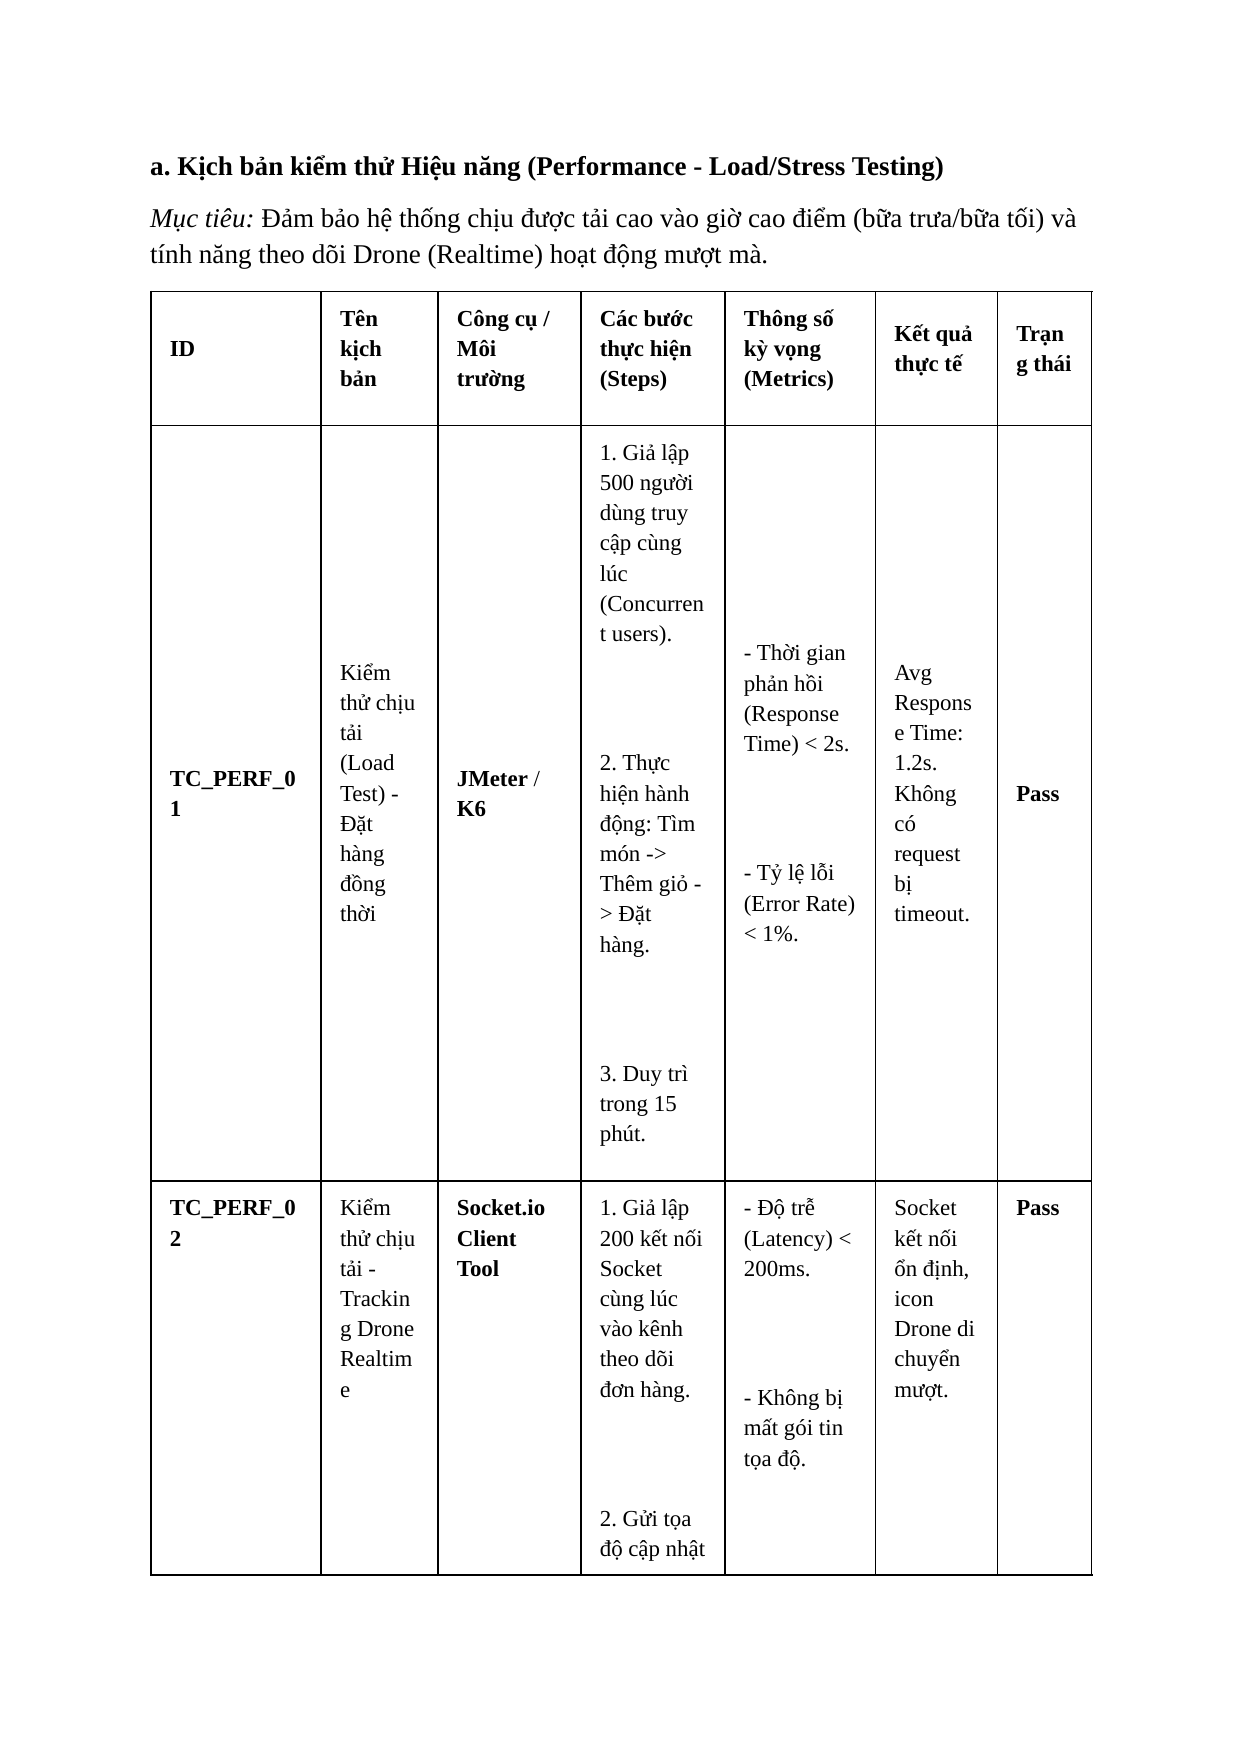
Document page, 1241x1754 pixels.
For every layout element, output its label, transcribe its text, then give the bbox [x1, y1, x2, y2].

table_cell 1. Giả lập 500 người dùng truy cập cùng lúc (Concurrent users). 2. Thực hiện hành động: Tìm món -> Thêm giỏ -> Đặt hàng. 3. Duy trì trong 15 phút. [582, 426, 724, 1180]
table_cell - Thời gian phản hồi (Response Time) < 2s. - Tỷ lệ lỗi (Error Rate) < 1%. [726, 426, 875, 1180]
text a. Kịch bản kiểm thử Hiệu năng (Performance - Load/Stress Testing) [150, 150, 1090, 181]
table_header Thông số kỳ vọng (Metrics) [726, 292, 875, 425]
table_header Công cụ / Môi trường [439, 292, 580, 425]
table_header Trạng thái [998, 292, 1091, 425]
table_header Tên kịch bản [322, 292, 437, 425]
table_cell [322, 1182, 437, 1574]
table_cell TC_PERF_01 [152, 426, 320, 1180]
table_header ID [152, 292, 320, 425]
table_cell JMeter / K6 [439, 426, 580, 1180]
table_cell Kiểm thử chịu tải (Load Test) - Đặt hàng đồng thời [322, 426, 437, 1180]
table_cell Avg Response Time: 1.2s. Không có request bị timeout. [876, 426, 997, 1180]
text Mục tiêu: Đảm bảo hệ thống chịu được tải cao vào giờ cao điểm (bữa trưa/bữa tối) và tính năng theo dõi Drone (Realtime) hoạt động mượt mà. [150, 202, 1090, 269]
table_header Các bước thực hiện (Steps) [582, 292, 724, 425]
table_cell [439, 1182, 580, 1574]
table_header Kết quả thực tế [876, 292, 997, 425]
table_cell Pass [998, 426, 1091, 1180]
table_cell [726, 1182, 875, 1574]
table_cell Pass [998, 1182, 1091, 1574]
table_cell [876, 1182, 997, 1574]
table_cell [582, 1182, 724, 1574]
table_cell TC_PERF_02 [152, 1182, 320, 1574]
